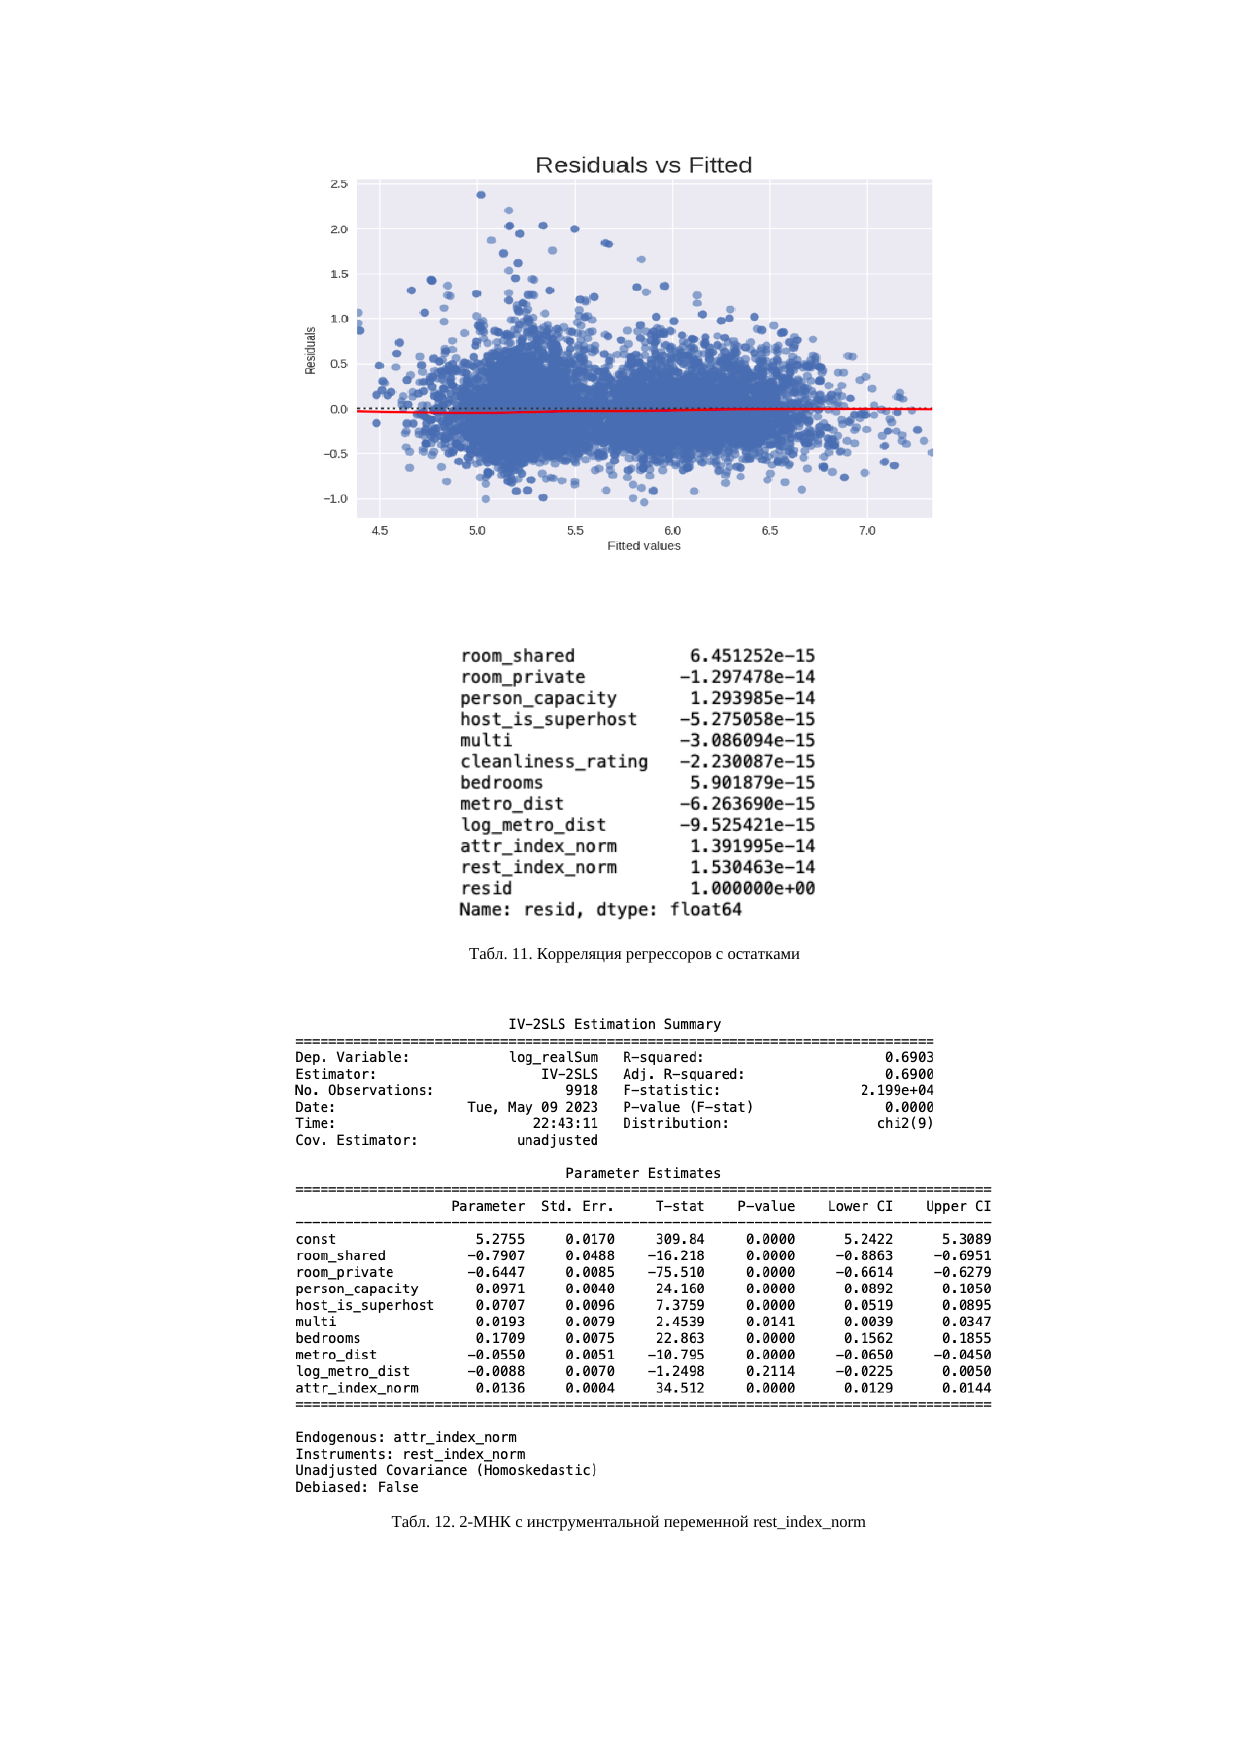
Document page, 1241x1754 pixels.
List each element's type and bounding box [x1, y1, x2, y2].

picture [290, 1011, 999, 1497]
picture [299, 150, 942, 557]
picture [450, 642, 821, 928]
